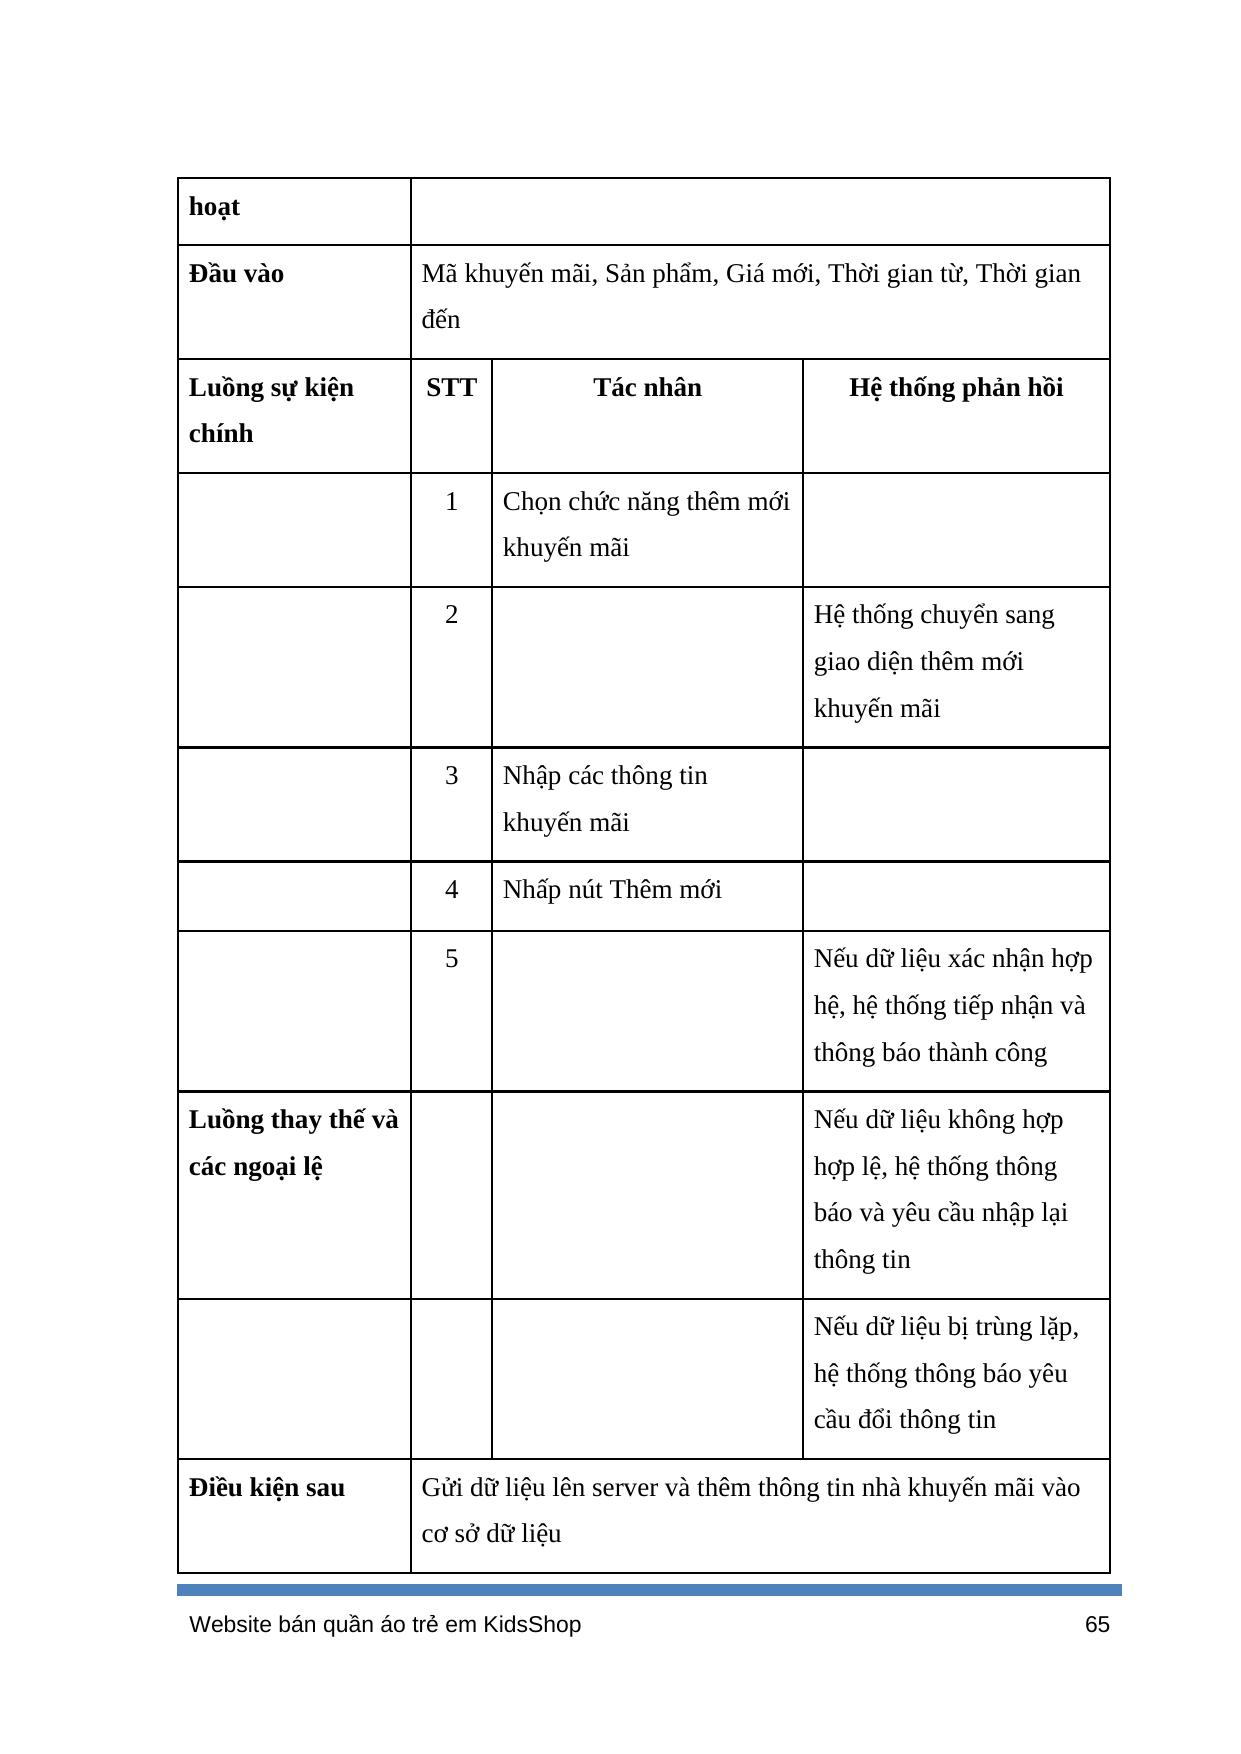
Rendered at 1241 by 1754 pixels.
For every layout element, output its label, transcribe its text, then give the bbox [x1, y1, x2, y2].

table_cell [412, 1300, 491, 1458]
table_cell Nếu dữ liệu bị trùng lặp, hệ thống thông báo yêu cầu đổi thông tin [804, 1300, 1109, 1458]
table_cell Hệ thống phản hồi [804, 360, 1109, 472]
table_cell [493, 1093, 802, 1298]
table_cell [179, 863, 410, 930]
table_cell 5 [412, 932, 491, 1090]
table_cell Điều kiện kích hoạt [179, 179, 410, 244]
table_cell [804, 749, 1109, 860]
table_cell [179, 588, 410, 746]
table_cell Nếu dữ liệu không hợp hợp lệ, hệ thống thông báo và yêu cầu nhập lại thông tin [804, 1093, 1109, 1298]
table_cell STT [412, 360, 491, 472]
table_cell [179, 749, 410, 860]
table_cell Mã khuyến mãi, Sản phẩm, Giá mới, Thời gian từ, Thời gian đến [412, 246, 1109, 358]
table_cell [804, 863, 1109, 930]
table_cell Nhấp nút Thêm mới [493, 863, 802, 930]
table_cell Luồng thay thế và các ngoại lệ [179, 1093, 410, 1298]
table_cell Đầu vào [179, 246, 410, 358]
table_cell 1 [412, 474, 491, 586]
table_cell [412, 1093, 491, 1298]
table_cell Nhập các thông tin khuyến mãi [493, 749, 802, 860]
table_cell [179, 932, 410, 1090]
table_cell 2 [412, 588, 491, 746]
table_cell Tác nhân [493, 360, 802, 472]
table_cell Nếu dữ liệu xác nhận hợp hệ, hệ thống tiếp nhận và thông báo thành công [804, 932, 1109, 1090]
table_cell [804, 474, 1109, 586]
table_cell [179, 1300, 410, 1458]
table_cell Luồng sự kiện chính [179, 360, 410, 472]
table_cell Gửi dữ liệu lên server và thêm thông tin nhà khuyến mãi vào cơ sở dữ liệu [412, 1460, 1109, 1572]
table_cell Điều kiện sau [179, 1460, 410, 1572]
table_cell 3 [412, 749, 491, 860]
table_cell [412, 179, 1109, 244]
table_cell Hệ thống chuyển sang giao diện thêm mới khuyến mãi [804, 588, 1109, 746]
table_cell [493, 1300, 802, 1458]
table_cell [493, 932, 802, 1090]
table_cell [493, 588, 802, 746]
table_cell 4 [412, 863, 491, 930]
table_cell Chọn chức năng thêm mới khuyến mãi [493, 474, 802, 586]
table_cell [179, 474, 410, 586]
